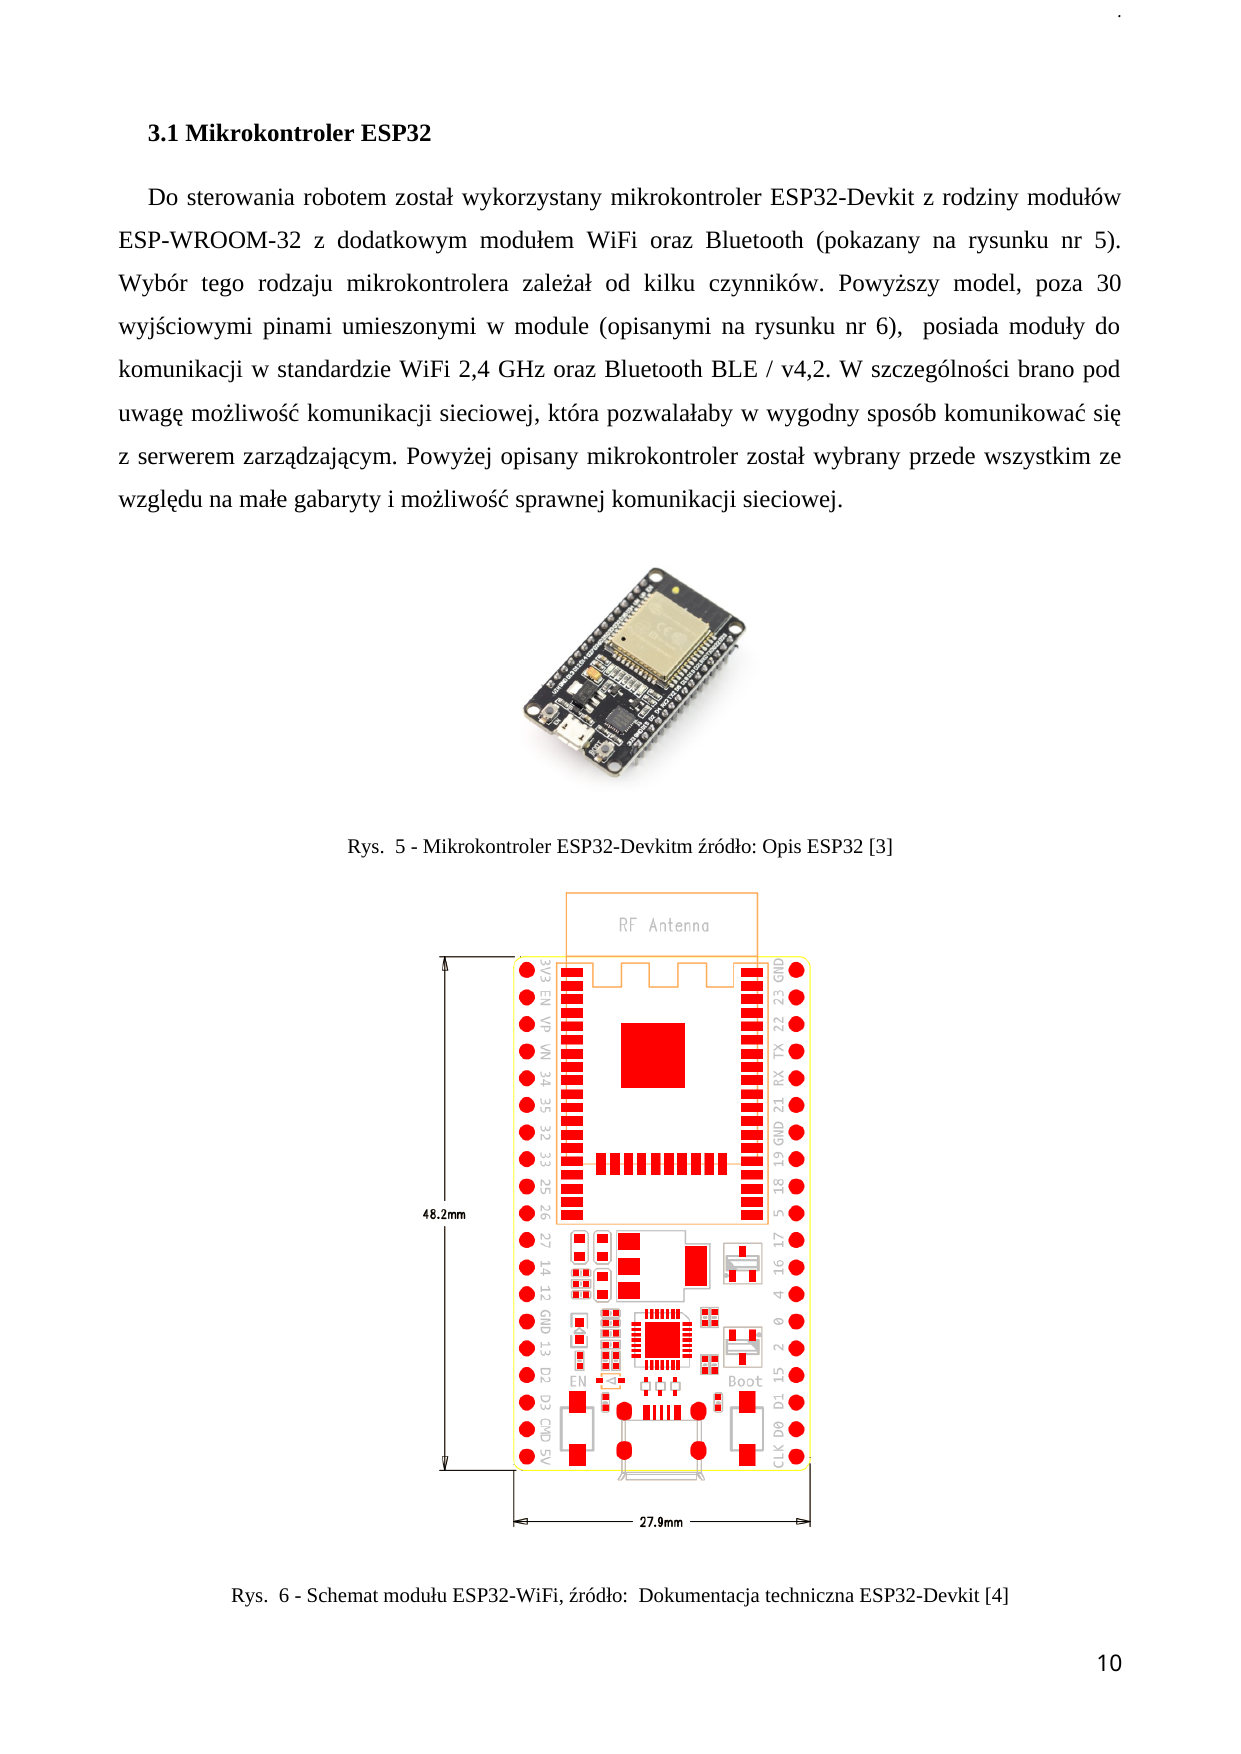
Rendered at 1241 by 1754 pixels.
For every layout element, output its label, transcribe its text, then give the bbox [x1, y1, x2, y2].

picture [510, 547, 760, 798]
text Rys. 6 - Schemat modułu ESP32-WiFi, źródło: Dokumentacja techniczna ESP32-Devkit [4] [118, 1583, 1122, 1607]
picture [413, 879, 857, 1547]
text Do sterowania robotem został wykorzystany mikrokontroler ESP32-Devkit z rodziny modułów ESP-WROOM-32 z dodatkowym modułem WiFi oraz Bluetooth (pokazany na rysunku nr 5). Wybór tego rodzaju mikrokontrolera zależał od kilku czynników. Powyższy model, poza 30 wyjściowymi pinami umieszonymi w module (opisanymi na rysunku nr 6), posiada moduły do komunikacji w standardzie WiFi 2,4 GHz oraz Bluetooth BLE / v4,2. W szczególności brano pod uwagę możliwość komunikacji sieciowej, która pozwalałaby w wygodny sposób komunikować się z serwerem zarządzającym. Powyżej opisany mikrokontroler został wybrany przede wszystkim ze względu na małe gabaryty i możliwość sprawnej komunikacji sieciowej. [118, 182, 1122, 513]
text Rys. 5 - Mikrokontroler ESP32-Devkitm źródło: Opis ESP32 [3] [118, 834, 1122, 858]
text 3.1 Mikrokontroler ESP32 [118, 118, 1122, 147]
